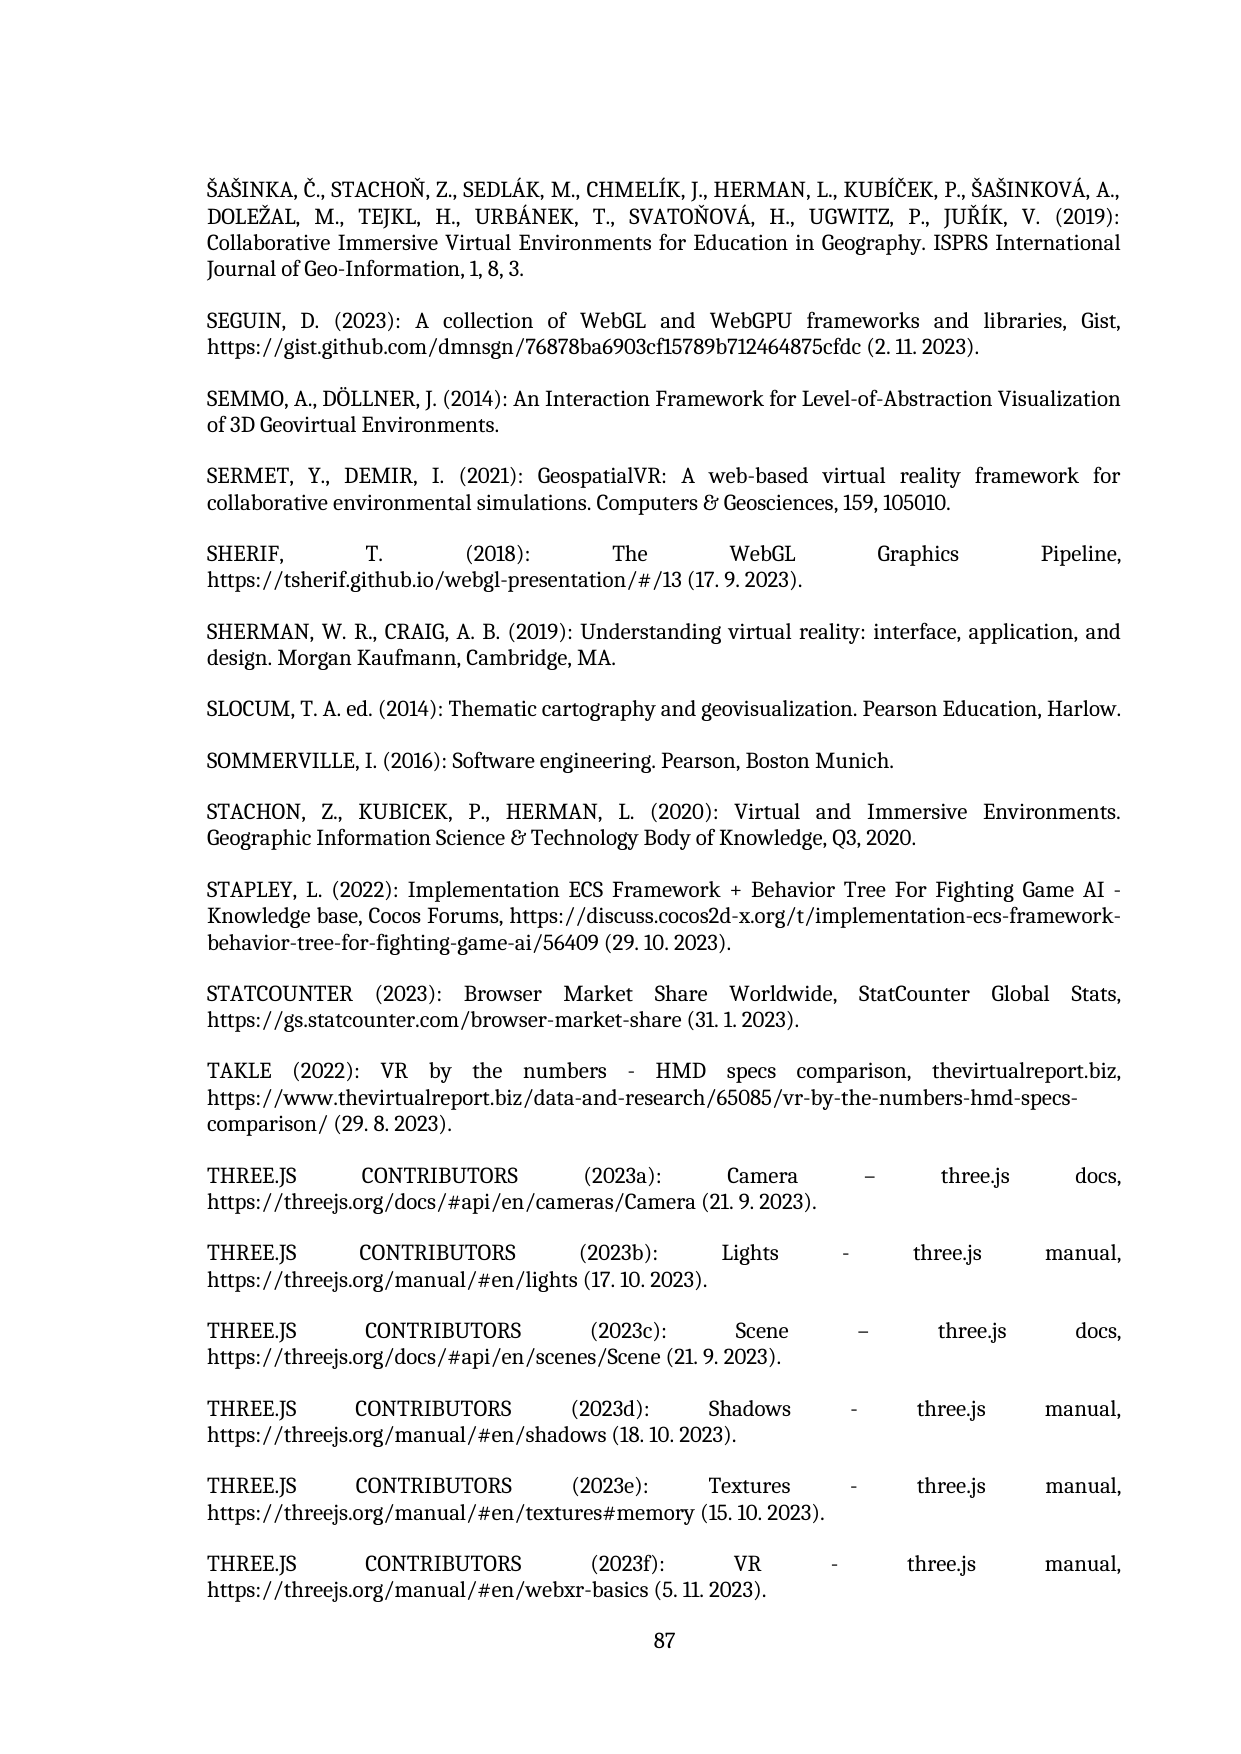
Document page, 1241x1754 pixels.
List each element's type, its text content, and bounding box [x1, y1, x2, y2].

text THREE.JS CONTRIBUTORS (2023c): Scene – three.js docs, https://threejs.org/docs/#api/en/scenes/Scene (21. 9. 2023). [207, 1318, 1122, 1371]
text SOMMERVILLE, I. (2016): Software engineering. Pearson, Boston Munich. [207, 747, 1122, 774]
text THREE.JS CONTRIBUTORS (2023f): VR - three.js manual, https://threejs.org/manual/#en/webxr-basics (5. 11. 2023). [207, 1551, 1122, 1604]
text SERMET, Y., DEMIR, I. (2021): GeospatialVR: A web-based virtual reality framework for collaborative environmental simulations. Computers & Geosciences, 159, 105010. [207, 463, 1122, 516]
text STACHON, Z., KUBICEK, P., HERMAN, L. (2020): Virtual and Immersive Environments. Geographic Information Science & Technology Body of Knowledge, Q3, 2020. [207, 799, 1122, 852]
text SEGUIN, D. (2023): A collection of WebGL and WebGPU frameworks and libraries, Gist, https://gist.github.com/dmnsgn/76878ba6903cf15789b712464875cfdc (2. 11. 2023). [207, 308, 1122, 360]
text THREE.JS CONTRIBUTORS (2023a): Camera – three.js docs, https://threejs.org/docs/#api/en/cameras/Camera (21. 9. 2023). [207, 1162, 1122, 1215]
text THREE.JS CONTRIBUTORS (2023d): Shadows - three.js manual, https://threejs.org/manual/#en/shadows (18. 10. 2023). [207, 1396, 1122, 1448]
text SHERIF, T. (2018): The WebGL Graphics Pipeline, https://tsherif.github.io/webgl-presentation/#/13 (17. 9. 2023). [207, 541, 1122, 593]
text STAPLEY, L. (2022): Implementation ECS Framework + Behavior Tree For Fighting Game AI - Knowledge base, Cocos Forums, https://discuss.cocos2d-x.org/t/implementation-ecs-framework-behavior-tree-for-fighting-game-ai/56409 (29. 10. 2023). [207, 877, 1122, 956]
text TAKLE (2022): VR by the numbers - HMD specs comparison, thevirtualreport.biz, https://www.thevirtualreport.biz/data-and-research/65085/vr-by-the-numbers-hmd-specs-comparison/ (29. 8. 2023). [207, 1058, 1122, 1137]
text SHERMAN, W. R., CRAIG, A. B. (2019): Understanding virtual reality: interface, application, and design. Morgan Kaufmann, Cambridge, MA. [207, 618, 1122, 671]
text THREE.JS CONTRIBUTORS (2023e): Textures - three.js manual, https://threejs.org/manual/#en/textures#memory (15. 10. 2023). [207, 1473, 1122, 1526]
text SLOCUM, T. A. ed. (2014): Thematic cartography and geovisualization. Pearson Education, Harlow. [207, 696, 1122, 722]
text THREE.JS CONTRIBUTORS (2023b): Lights - three.js manual, https://threejs.org/manual/#en/lights (17. 10. 2023). [207, 1240, 1122, 1293]
text SEMMO, A., DÖLLNER, J. (2014): An Interaction Framework for Level-of-Abstraction Visualization of 3D Geovirtual Environments. [207, 385, 1122, 438]
text ŠAŠINKA, Č., STACHOŇ, Z., SEDLÁK, M., CHMELÍK, J., HERMAN, L., KUBÍČEK, P., ŠAŠINKOVÁ, A., DOLEŽAL, M., TEJKL, H., URBÁNEK, T., SVATOŇOVÁ, H., UGWITZ, P., JUŘÍK, V. (2019): Collaborative Immersive Virtual Environments for Education in Geography. ISPRS International Journal of Geo-Information, 1, 8, 3. [207, 177, 1122, 283]
text STATCOUNTER (2023): Browser Market Share Worldwide, StatCounter Global Stats, https://gs.statcounter.com/browser-market-share (31. 1. 2023). [207, 981, 1122, 1033]
